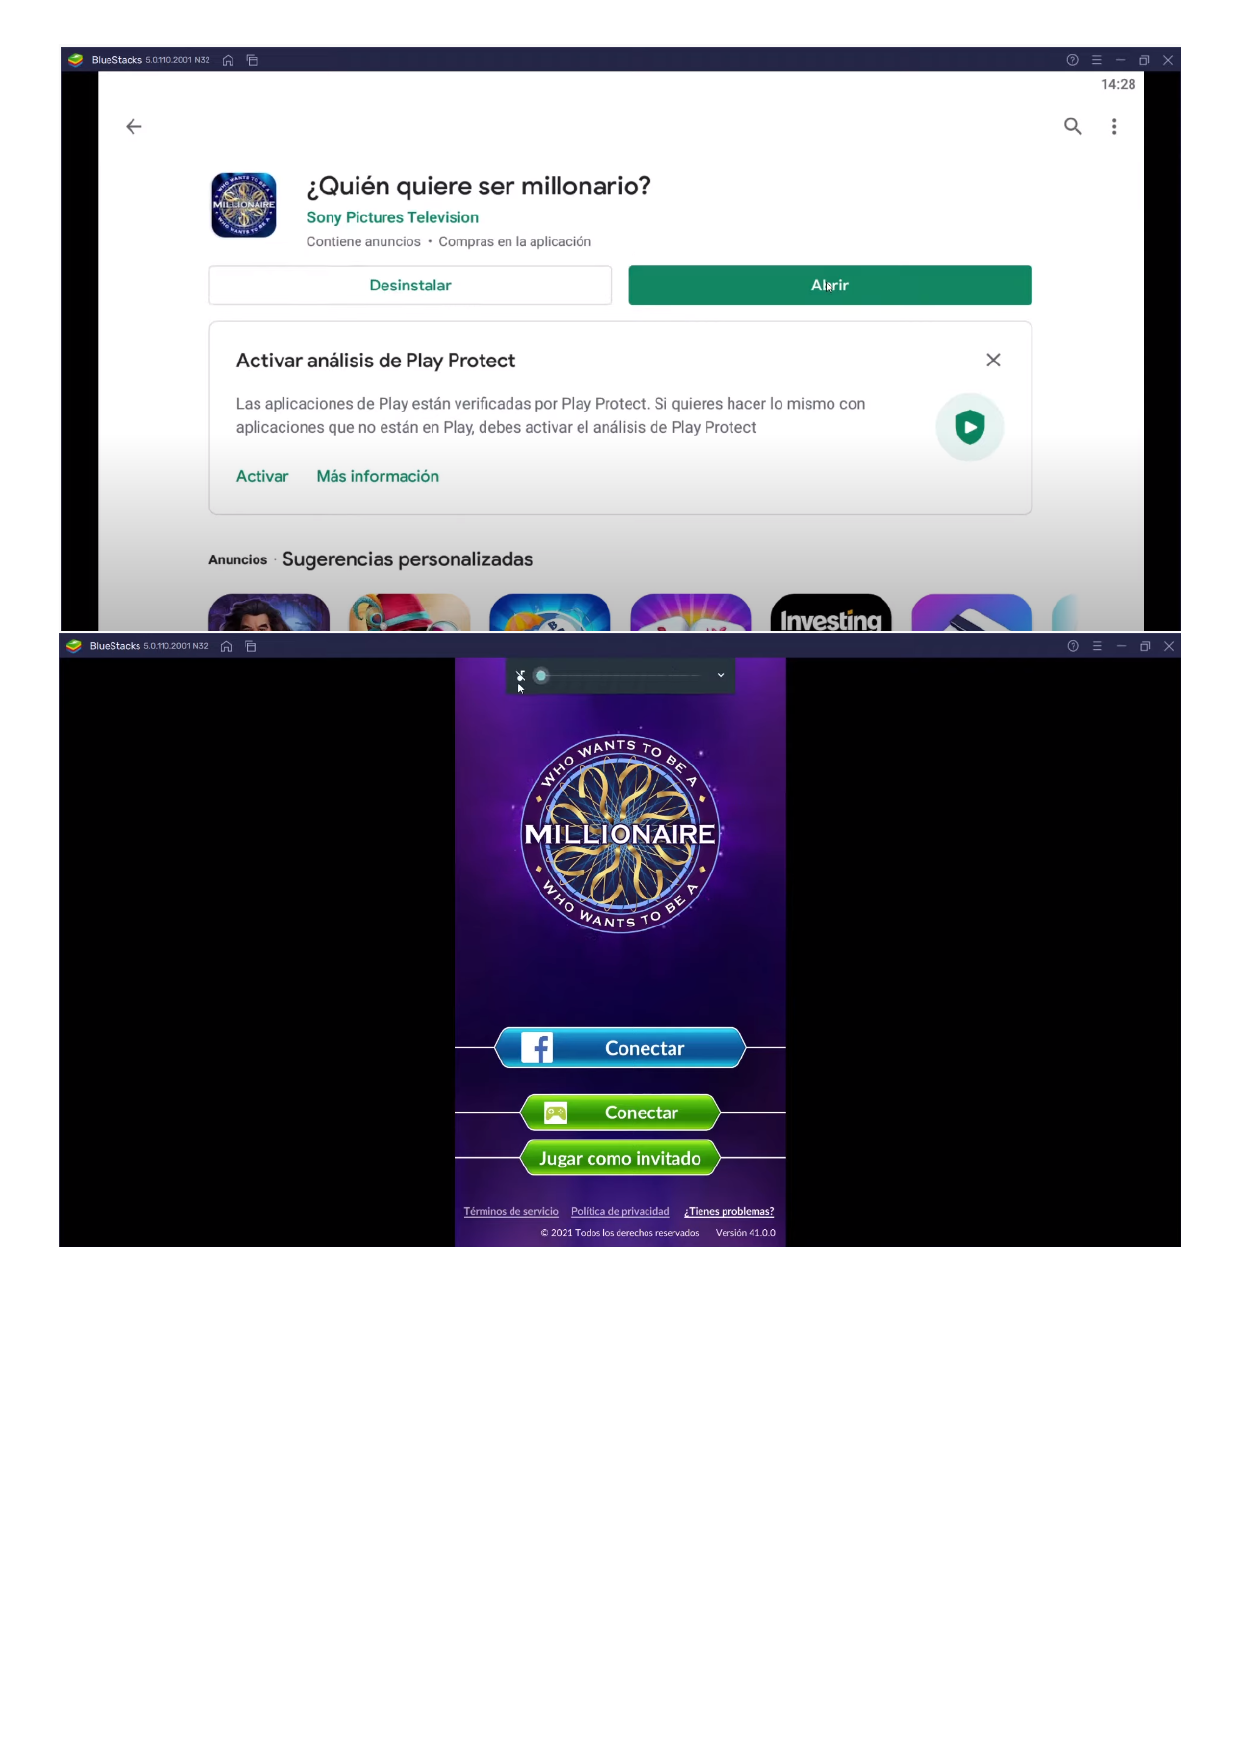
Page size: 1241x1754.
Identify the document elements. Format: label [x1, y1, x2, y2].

picture [58, 44, 1181, 1247]
